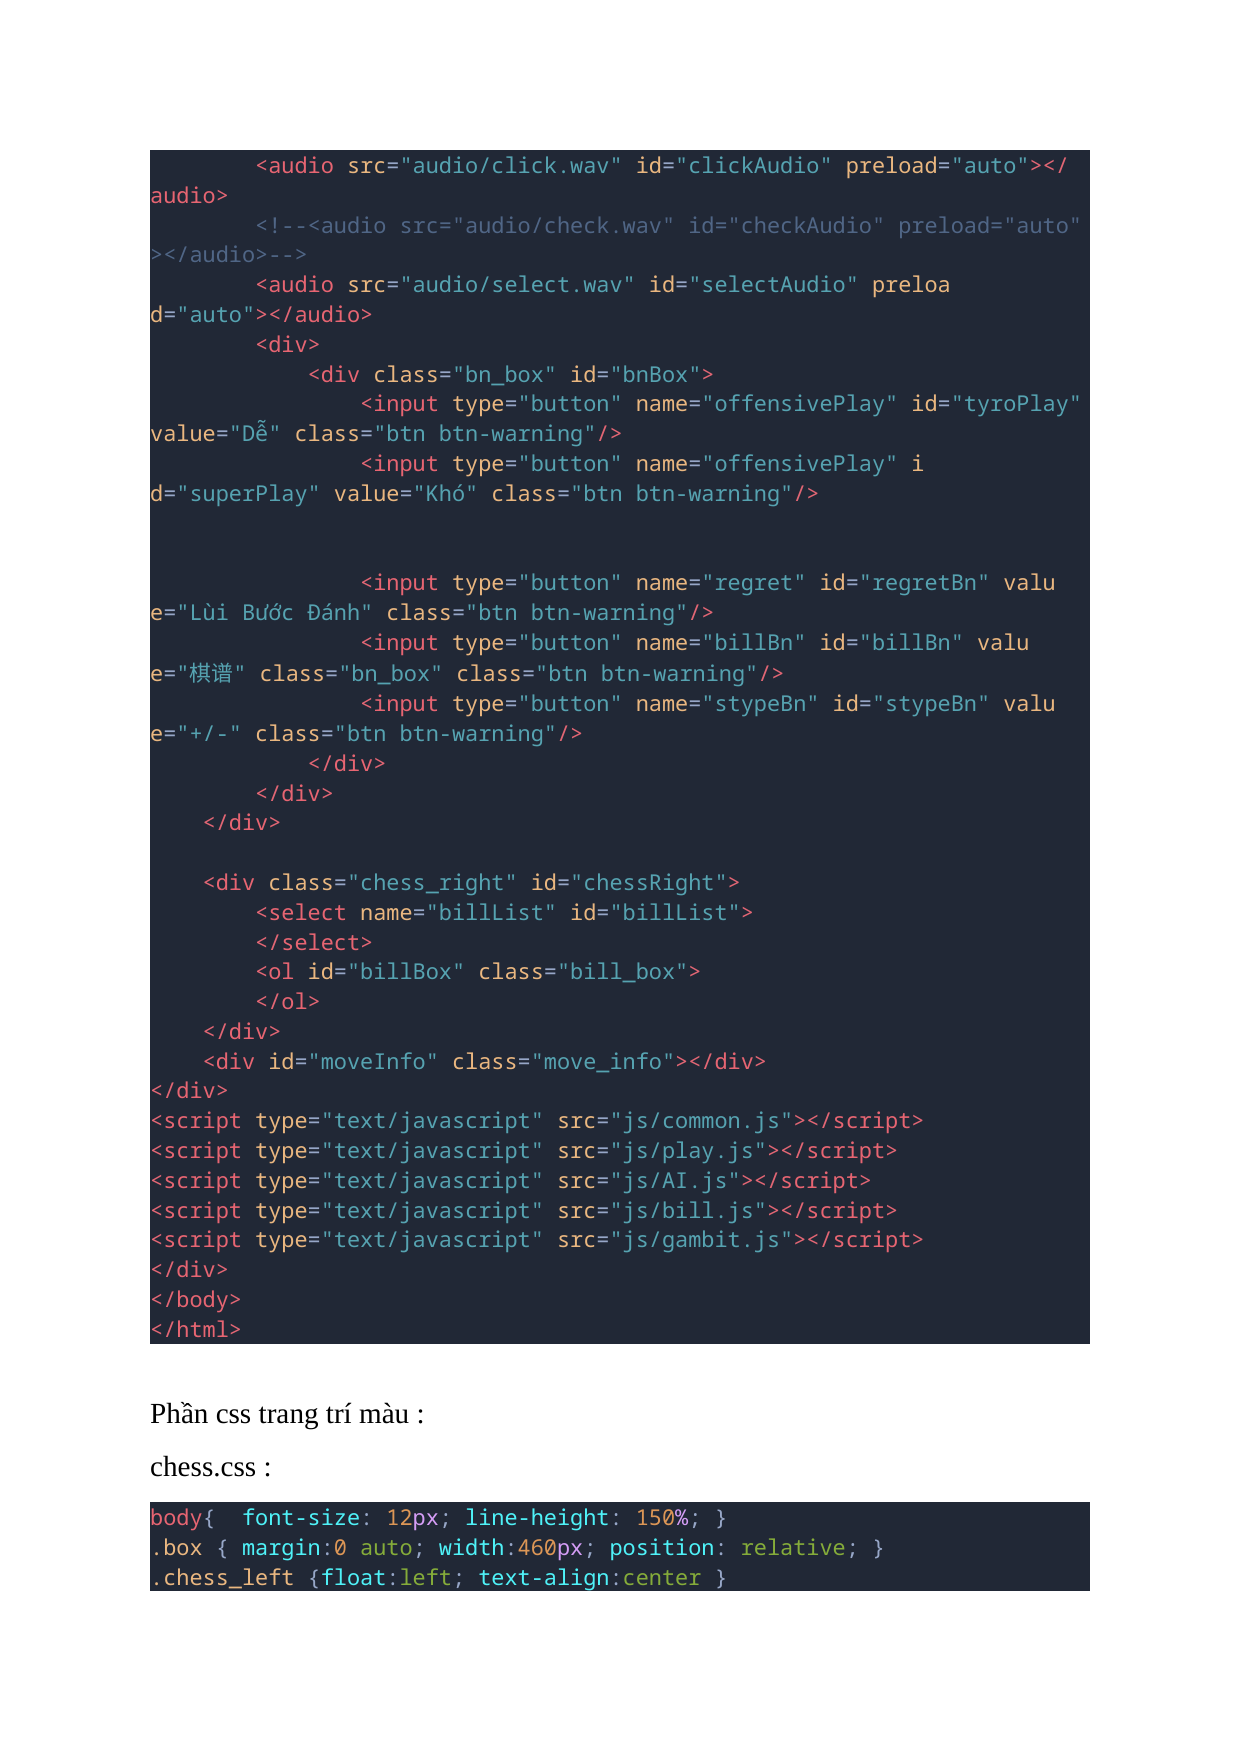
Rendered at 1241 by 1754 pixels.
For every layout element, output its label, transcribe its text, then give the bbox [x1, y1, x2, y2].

text </div> [150, 807, 1090, 837]
text chess.css : [150, 1449, 1090, 1483]
text </div> [150, 778, 1090, 807]
text </div> [150, 1254, 1090, 1284]
text <div> [150, 329, 1090, 358]
text .box { margin:0 auto; width:460px; position: relative; } [150, 1532, 1090, 1562]
text <input type="button" name="offensivePlay" id="tyroPlay" value="Dễ" class="btn btn-warning"/> [150, 388, 1090, 448]
text body{ font-size: 12px; line-height: 150%; } [150, 1502, 1090, 1532]
text <input type="button" name="billBn" id="billBn" value="棋谱" class="bn_box" class="btn btn-warning"/> [150, 627, 1090, 688]
text <script type="text/javascript" src="js/bill.js"></script> [150, 1195, 1090, 1224]
text <script type="text/javascript" src="js/AI.js"></script> [150, 1165, 1090, 1195]
text .chess_left {float:left; text-align:center } [150, 1562, 1090, 1591]
text <div class="bn_box" id="bnBox"> [150, 358, 1090, 388]
text <input type="button" name="offensivePlay" id="superPlay" value="Khó" class="btn btn-warning"/> [150, 448, 1090, 507]
text <div id="moveInfo" class="move_info"></div> [150, 1046, 1090, 1076]
text <select name="billList" id="billList"> [150, 897, 1090, 927]
text <audio src="audio/select.wav" id="selectAudio" preload="auto"></audio> [150, 269, 1090, 329]
text Phần css trang trí màu : [150, 1396, 1090, 1430]
text <audio src="audio/click.wav" id="clickAudio" preload="auto"></audio> [150, 150, 1090, 209]
text </select> [150, 927, 1090, 956]
text </ol> [150, 986, 1090, 1016]
text <input type="button" name="regret" id="regretBn" value="Lùi Bước Đánh" class="btn btn-warning"/> [150, 567, 1090, 627]
text <input type="button" name="stypeBn" id="stypeBn" value="+/-" class="btn btn-warning"/> [150, 688, 1090, 748]
text <script type="text/javascript" src="js/play.js"></script> [150, 1135, 1090, 1165]
text <script type="text/javascript" src="js/gambit.js"></script> [150, 1224, 1090, 1254]
text </div> [150, 748, 1090, 778]
text </div> [150, 1016, 1090, 1046]
text </div> [150, 1076, 1090, 1105]
text <div class="chess_right" id="chessRight"> [150, 867, 1090, 897]
text <!--<audio src="audio/check.wav" id="checkAudio" preload="auto"></audio>--> [150, 209, 1090, 269]
text <script type="text/javascript" src="js/common.js"></script> [150, 1105, 1090, 1135]
text </html> [150, 1314, 1090, 1344]
text <ol id="billBox" class="bill_box"> [150, 956, 1090, 986]
text </body> [150, 1284, 1090, 1314]
